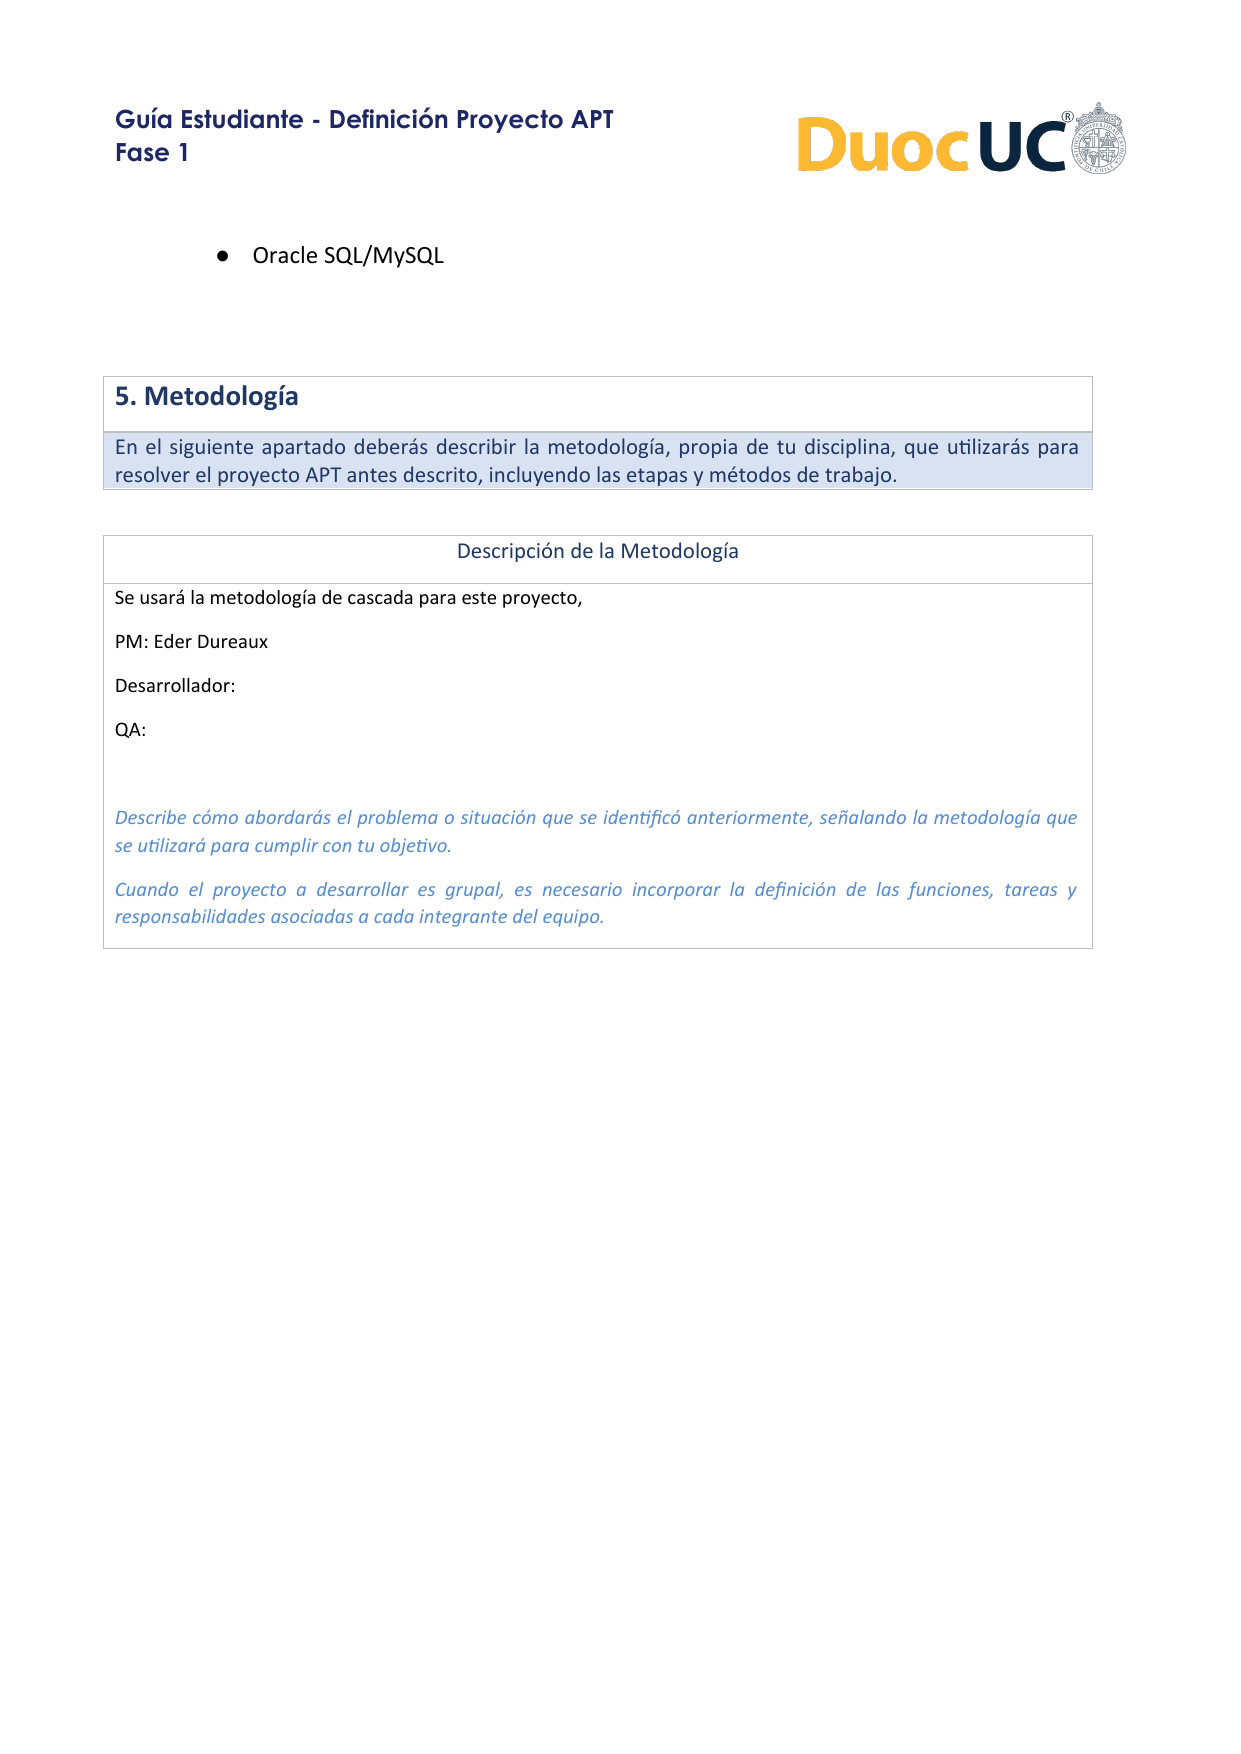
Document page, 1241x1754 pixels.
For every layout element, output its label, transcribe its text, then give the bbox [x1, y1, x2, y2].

table_cell En el siguiente apartado deberás describir la metodología, propia de tu disciplina, que utilizarás para resolver el proyecto APT antes descrito, incluyendo las etapas y métodos de trabajo. [104, 433, 1092, 488]
picture [798, 102, 1126, 174]
list Oracle SQL/MySQL [215, 239, 1063, 269]
table_cell Se usará la metodología de cascada para este proyecto, PM: Eder Dureaux Desarrollador: QA: Describe cómo abordarás el problema o situación que se identificó anteriormente, señalando la metodología que se utilizará para cumplir con tu objetivo. Cuando el proyecto a desarrollar es grupal, es necesario incorporar la definición de las funciones, tareas y responsabilidades asociadas a cada integrante del equipo. [104, 584, 1092, 947]
table_header Descripción de la Metodología [104, 536, 1092, 583]
table_header 5. Metodología [104, 377, 1092, 431]
